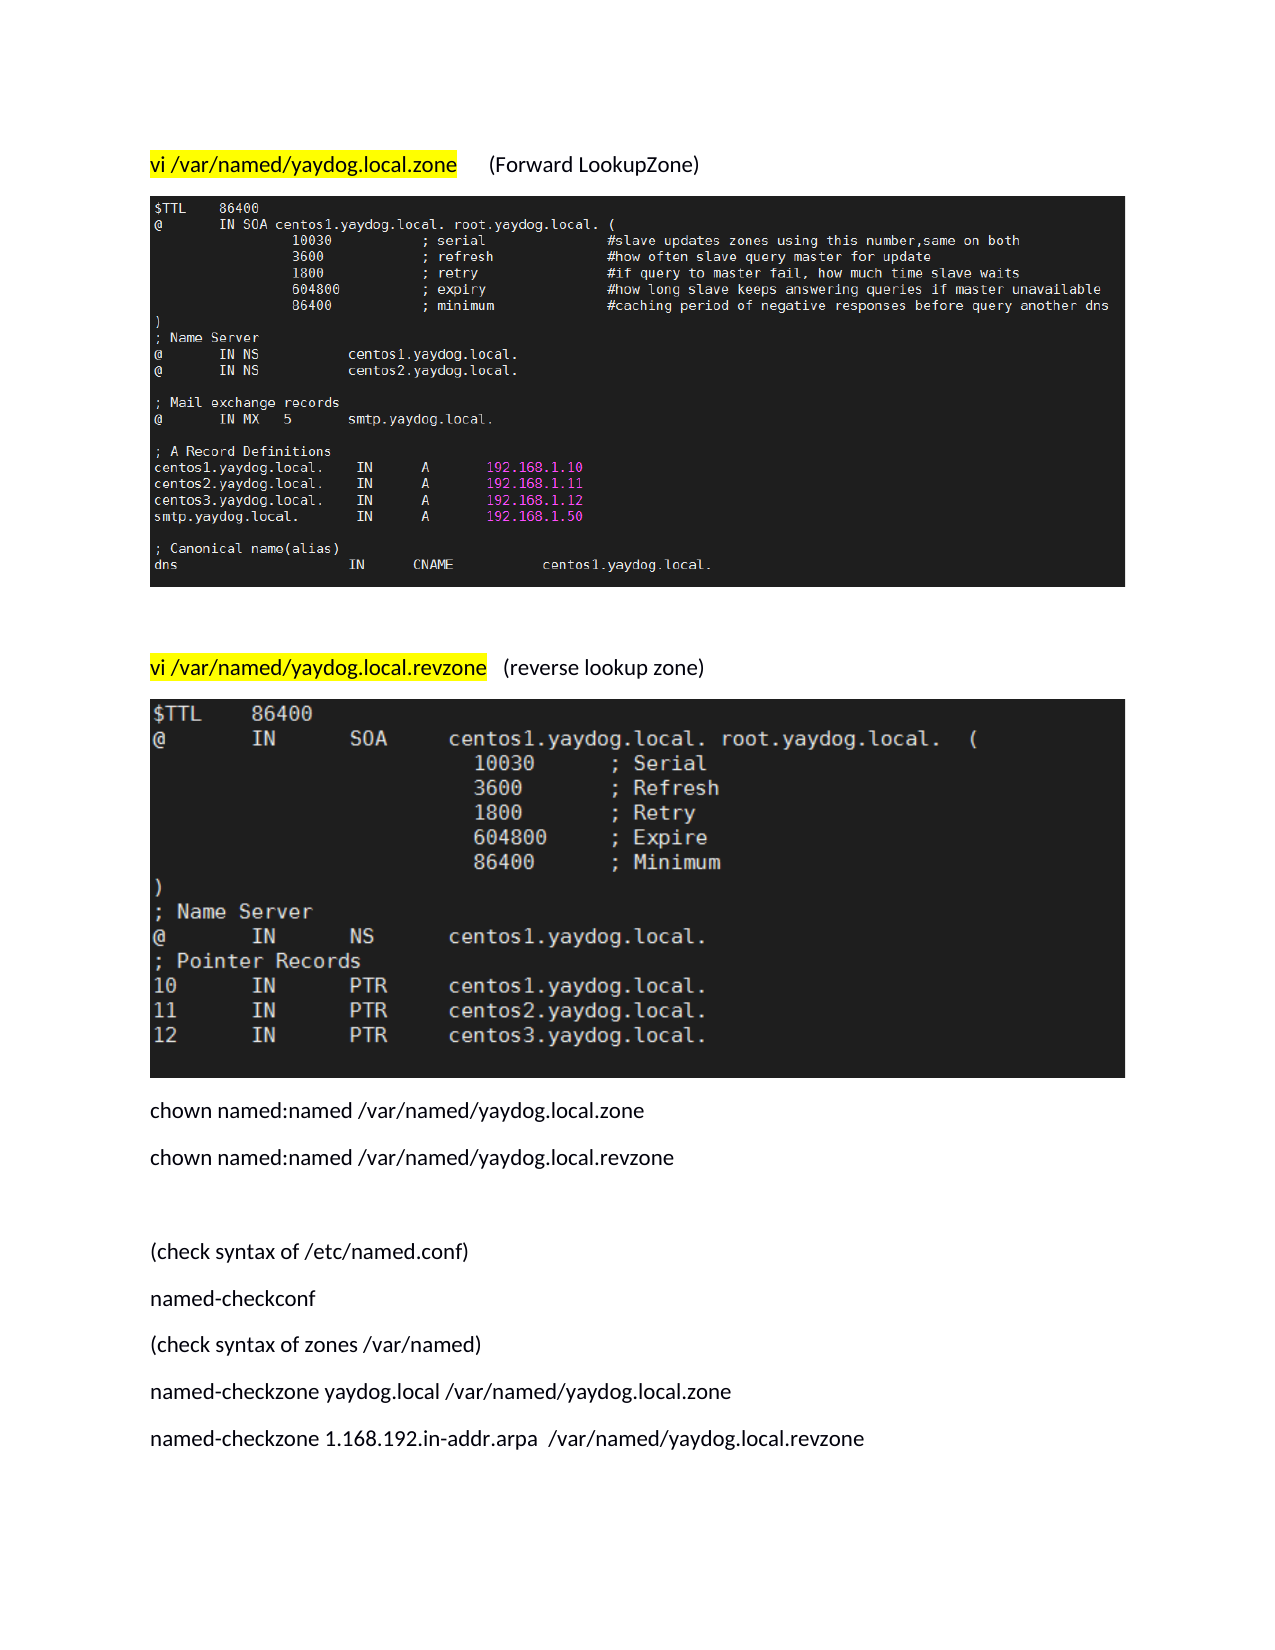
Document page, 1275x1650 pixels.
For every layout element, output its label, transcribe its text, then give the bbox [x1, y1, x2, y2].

text chown named:named /var/named/yaydog.local.revzone [150, 1143, 1125, 1171]
picture [150, 699, 1125, 1078]
text chown named:named /var/named/yaydog.local.zone [150, 1096, 1125, 1124]
text named-checkzone yaydog.local /var/named/yaydog.local.zone [150, 1377, 1125, 1406]
text vi /var/named/yaydog.local.zone (Forward LookupZone) [457, 150, 1125, 178]
text (check syntax of /etc/named.conf) [150, 1237, 1125, 1265]
text named-checkconf [150, 1284, 1125, 1312]
picture [150, 196, 1125, 587]
text (check syntax of zones /var/named) [150, 1331, 1125, 1359]
text vi /var/named/yaydog.local.revzone (reverse lookup zone) [487, 653, 1125, 681]
text named-checkzone 1.168.192.in-addr.arpa /var/named/yaydog.local.revzone [150, 1424, 1125, 1452]
